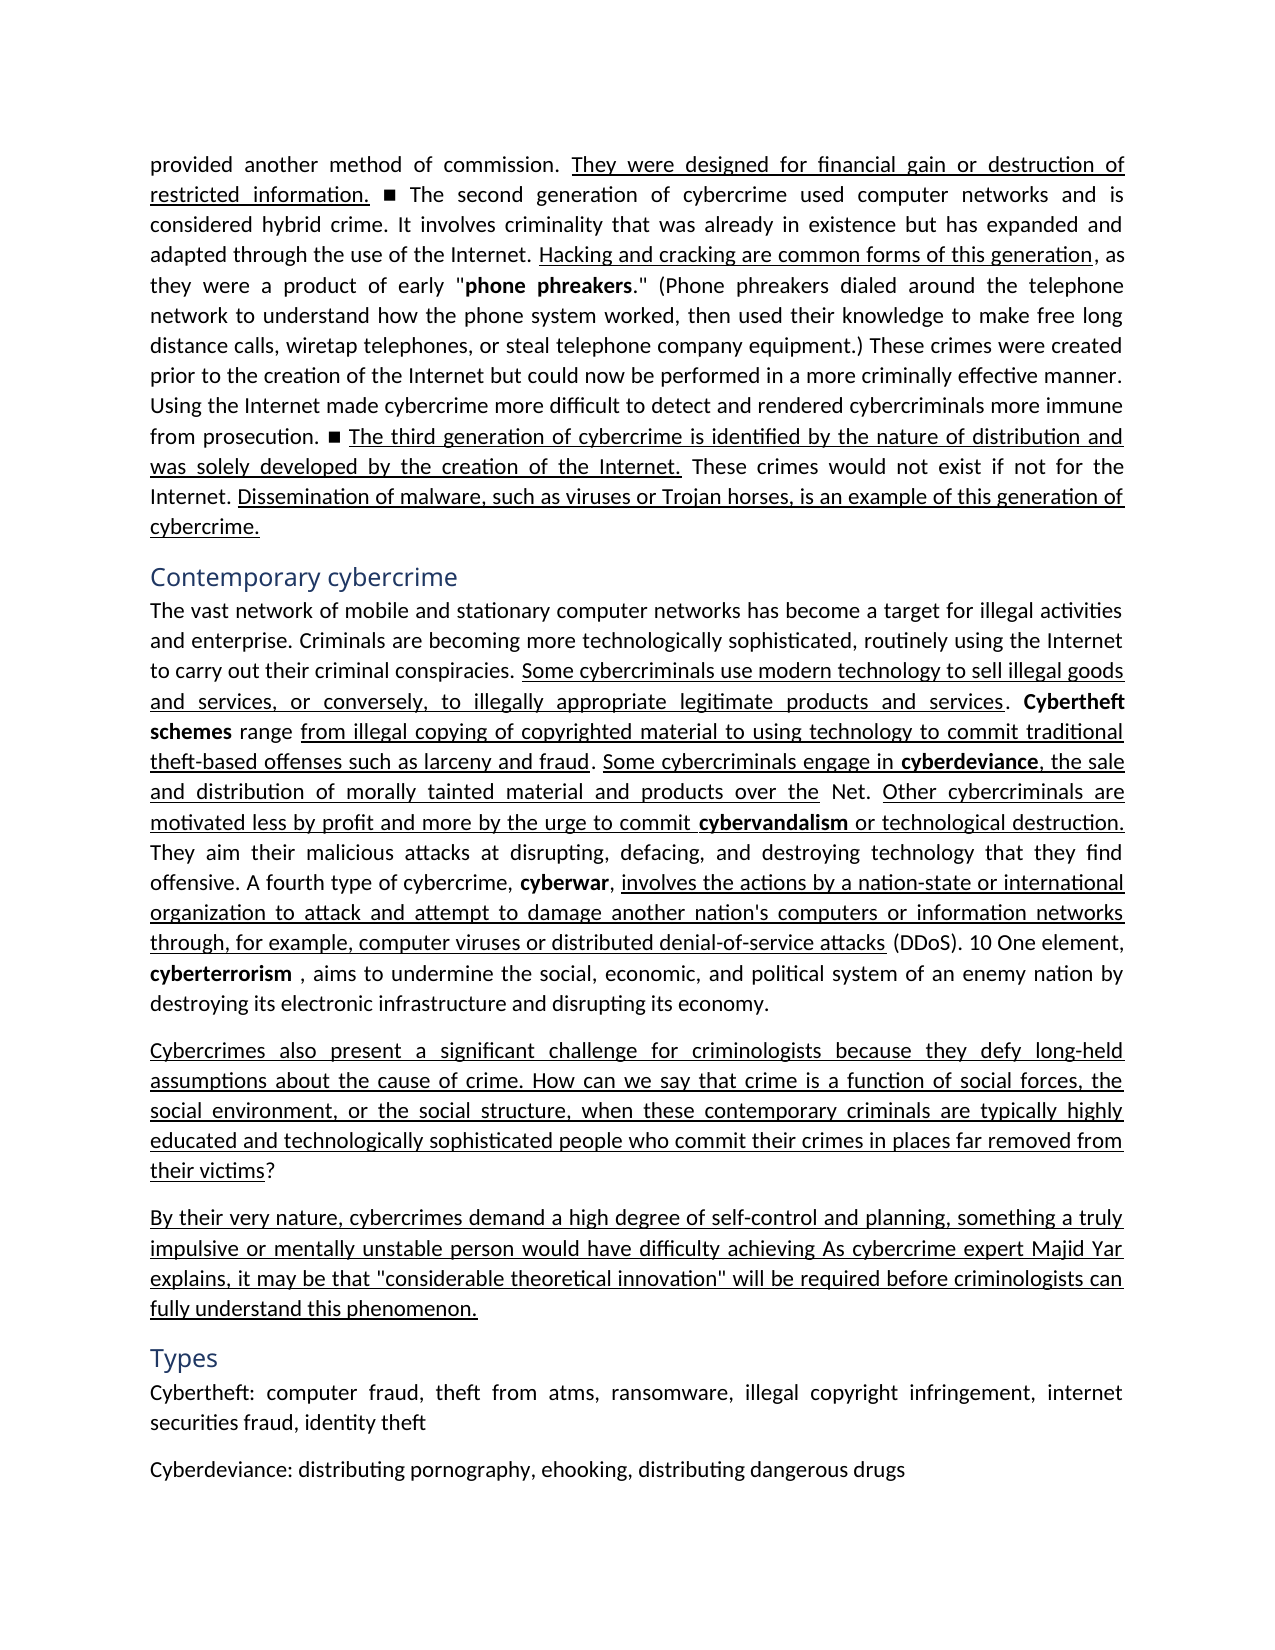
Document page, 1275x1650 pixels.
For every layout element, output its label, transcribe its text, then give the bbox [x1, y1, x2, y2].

text By their very nature, cybercrimes demand a high degree of self-control and planning, something a truly impulsive or mentally unstable person would have difficulty achieving As cybercrime expert Majid Yar explains, it may be that "considerable theoretical innovation" will be required before criminologists can fully understand this phenomenon. [150, 1203, 1125, 1322]
subtitle Contemporary cybercrime [150, 559, 1125, 593]
text The vast network of mobile and stationary computer networks has become a target for illegal activities and enterprise. Criminals are becoming more technologically sophisticated, routinely using the Internet to carry out their criminal conspiracies. Some cybercriminals use modern technology to sell illegal goods and services, or conversely, to illegally appropriate legitimate products and services. Cybertheft schemes range from illegal copying of copyrighted material to using technology to commit traditional theft-based offenses such as larceny and fraud. Some cybercriminals engage in cyberdeviance, the sale and distribution of morally tainted material and products over the Net. Other cybercriminals are motivated less by profit and more by the urge to commit cybervandalism or technological destruction. They aim their malicious attacks at disrupting, defacing, and destroying technology that they find offensive. A fourth type of cybercrime, cyberwar, involves the actions by a nation-state or international organization to attack and attempt to damage another nation's computers or information networks through, for example, computer viruses or distributed denial-of-service attacks (DDoS). 10 One element, cyberterrorism , aims to undermine the social, economic, and political system of an enemy nation by destroying its electronic infrastructure and disrupting its economy. [150, 833, 1125, 922]
subtitle Types [150, 1341, 1125, 1375]
text The vast network of mobile and stationary computer networks has become a target for illegal activities and enterprise. Criminals are becoming more technologically sophisticated, routinely using the Internet to carry out their criminal conspiracies. Some cybercriminals use modern technology to sell illegal goods and services, or conversely, to illegally appropriate legitimate products and services. Cybertheft schemes range from illegal copying of copyrighted material to using technology to commit traditional theft-based offenses such as larceny and fraud. Some cybercriminals engage in cyberdeviance, the sale and distribution of morally tainted material and products over the Net. Other cybercriminals are motivated less by profit and more by the urge to commit cybervandalism or technological destruction. They aim their malicious attacks at disrupting, defacing, and destroying technology that they find offensive. A fourth type of cybercrime, cyberwar, involves the actions by a nation-state or international organization to attack and attempt to damage another nation's computers or information networks through, for example, computer viruses or distributed denial-of-service attacks (DDoS). 10 One element, cyberterrorism , aims to undermine the social, economic, and political system of an enemy nation by destroying its electronic infrastructure and disrupting its economy. [150, 596, 1125, 832]
text The vast network of mobile and stationary computer networks has become a target for illegal activities and enterprise. Criminals are becoming more technologically sophisticated, routinely using the Internet to carry out their criminal conspiracies. Some cybercriminals use modern technology to sell illegal goods and services, or conversely, to illegally appropriate legitimate products and services. Cybertheft schemes range from illegal copying of copyrighted material to using technology to commit traditional theft-based offenses such as larceny and fraud. Some cybercriminals engage in cyberdeviance, the sale and distribution of morally tainted material and products over the Net. Other cybercriminals are motivated less by profit and more by the urge to commit cybervandalism or technological destruction. They aim their malicious attacks at disrupting, defacing, and destroying technology that they find offensive. A fourth type of cybercrime, cyberwar, involves the actions by a nation-state or international organization to attack and attempt to damage another nation's computers or information networks through, for example, computer viruses or distributed denial-of-service attacks (DDoS). 10 One element, cyberterrorism , aims to undermine the social, economic, and political system of an enemy nation by destroying its electronic infrastructure and disrupting its economy. [150, 924, 1125, 1017]
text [150, 150, 1125, 541]
text Cyberdeviance: distributing pornography, ehooking, distributing dangerous drugs [150, 1455, 1125, 1483]
text Cybertheft: computer fraud, theft from atms, ransomware, illegal copyright infringement, internet securities fraud, identity theft [150, 1378, 1125, 1436]
text Cybercrimes also present a significant challenge for criminologists because they defy long-held assumptions about the cause of crime. How can we say that crime is a function of social forces, the social environment, or the social structure, when these contemporary criminals are typically highly educated and technologically sophisticated people who commit their crimes in places far removed from their victims? [150, 1061, 1125, 1184]
